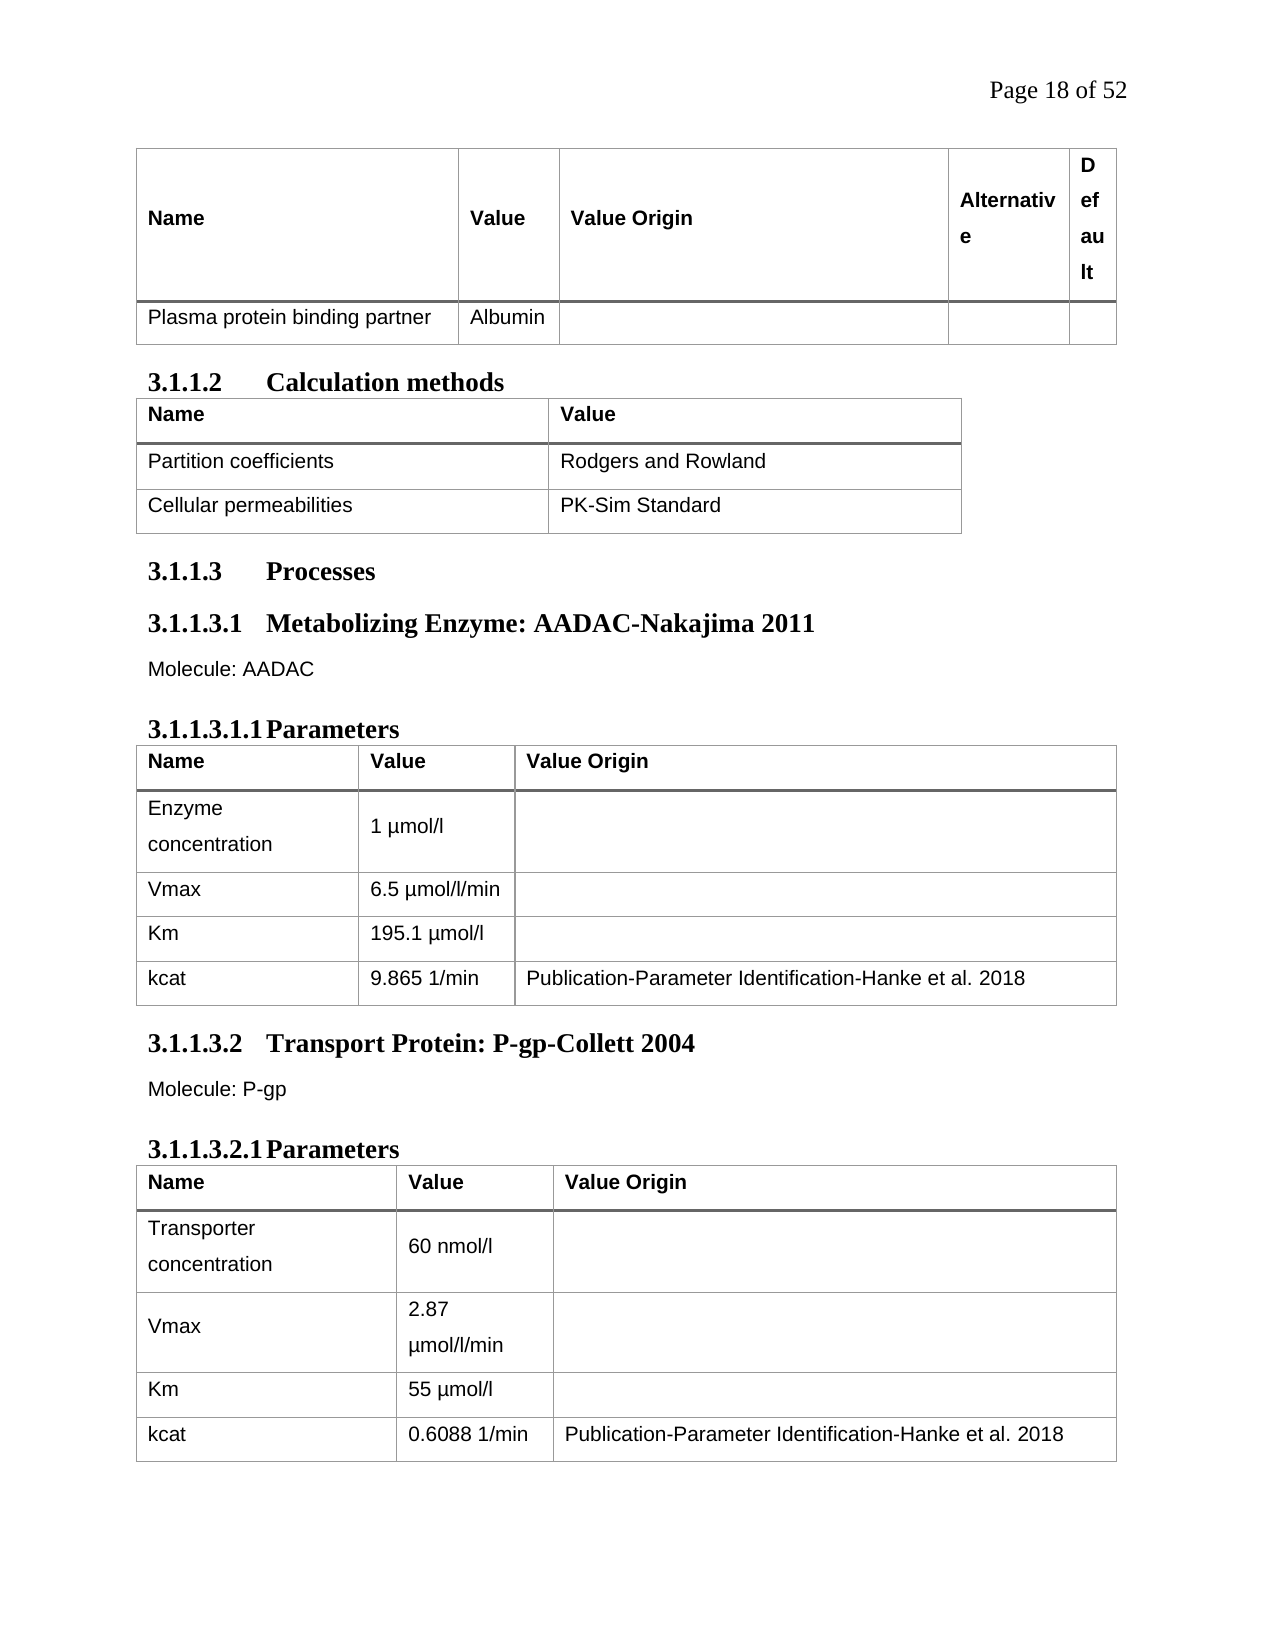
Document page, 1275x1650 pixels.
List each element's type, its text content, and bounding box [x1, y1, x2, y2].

table_cell Vmax [137, 1293, 396, 1372]
table_cell Plasma protein binding partner [137, 303, 458, 344]
subtitle Metabolizing Enzyme: AADAC-Nakajima 2011 [148, 607, 1127, 638]
table_cell [949, 303, 1069, 344]
table_cell Km [137, 917, 358, 961]
table_cell Km [137, 1373, 396, 1417]
table_header Value [397, 1166, 553, 1209]
table_cell [516, 792, 1116, 872]
table_header Value Origin [554, 1166, 1116, 1209]
table_cell Partition coefficients [137, 445, 548, 488]
table_cell Cellular permeabilities [137, 490, 548, 533]
table_header Name [137, 746, 358, 789]
table_header Value [359, 746, 514, 789]
table_header Value Origin [560, 149, 948, 300]
table_cell Rodgers and Rowland [549, 445, 961, 488]
table_cell Enzyme concentration [137, 792, 358, 872]
table_cell 0.6088 1/min [397, 1418, 553, 1461]
table_cell 195.1 µmol/l [359, 917, 514, 961]
table_header Default [1070, 149, 1116, 300]
table_cell [1070, 303, 1116, 344]
table_header Value [459, 149, 559, 300]
table_cell 9.865 1/min [359, 962, 514, 1005]
table_cell Vmax [137, 873, 358, 916]
table_cell 55 µmol/l [397, 1373, 553, 1417]
table_cell [554, 1373, 1116, 1417]
table_cell [554, 1212, 1116, 1292]
text Molecule: P-gp [148, 1077, 1127, 1101]
table_cell [560, 303, 948, 344]
subtitle Transport Protein: P-gp-Collett 2004 [148, 1027, 1127, 1058]
table_cell 60 nmol/l [397, 1212, 553, 1292]
table_header Value Origin [516, 746, 1116, 789]
table_header Alternative [949, 149, 1069, 300]
table_header Name [137, 149, 458, 300]
subtitle Parameters [148, 1133, 1127, 1165]
text Molecule: AADAC [148, 657, 1127, 681]
table_cell PK-Sim Standard [549, 490, 961, 533]
subtitle Parameters [148, 713, 1127, 744]
table_cell Publication-Parameter Identification-Hanke et al. 2018 [516, 962, 1116, 1005]
table_cell 6.5 µmol/l/min [359, 873, 514, 916]
table_cell Publication-Parameter Identification-Hanke et al. 2018 [554, 1418, 1116, 1461]
table_cell kcat [137, 962, 358, 1005]
table_cell [516, 917, 1116, 961]
subtitle Processes [148, 555, 1127, 586]
table_cell 1 µmol/l [359, 792, 514, 872]
table_header Name [137, 1166, 396, 1209]
table_header Name [137, 399, 548, 442]
table_cell Albumin [459, 303, 559, 344]
table_cell Transporter concentration [137, 1212, 396, 1292]
table_cell [554, 1293, 1116, 1372]
table_cell 2.87 µmol/l/min [397, 1293, 553, 1372]
table_cell [516, 873, 1116, 916]
table_cell kcat [137, 1418, 396, 1461]
subtitle Calculation methods [148, 366, 1127, 397]
table_header Value [549, 399, 961, 442]
